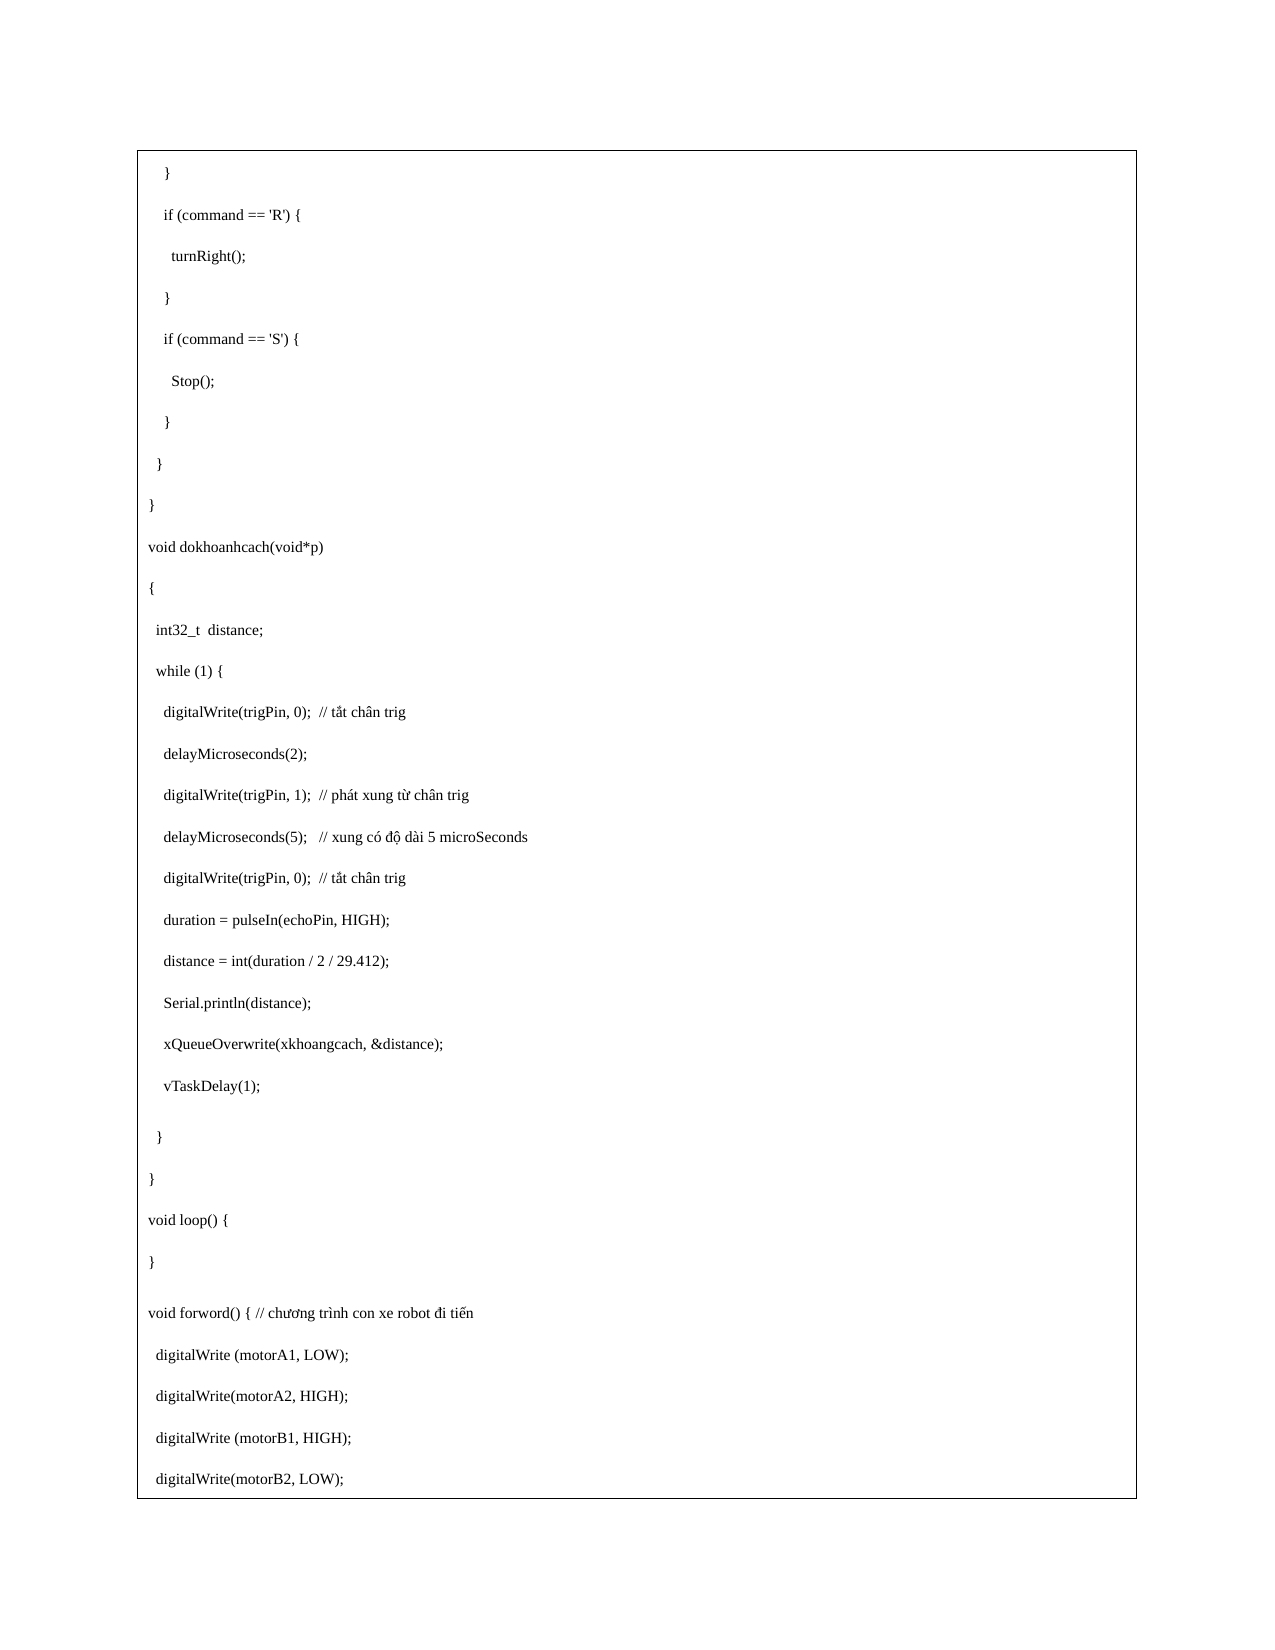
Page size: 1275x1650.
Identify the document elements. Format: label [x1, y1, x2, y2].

table_header [138, 151, 1136, 1498]
